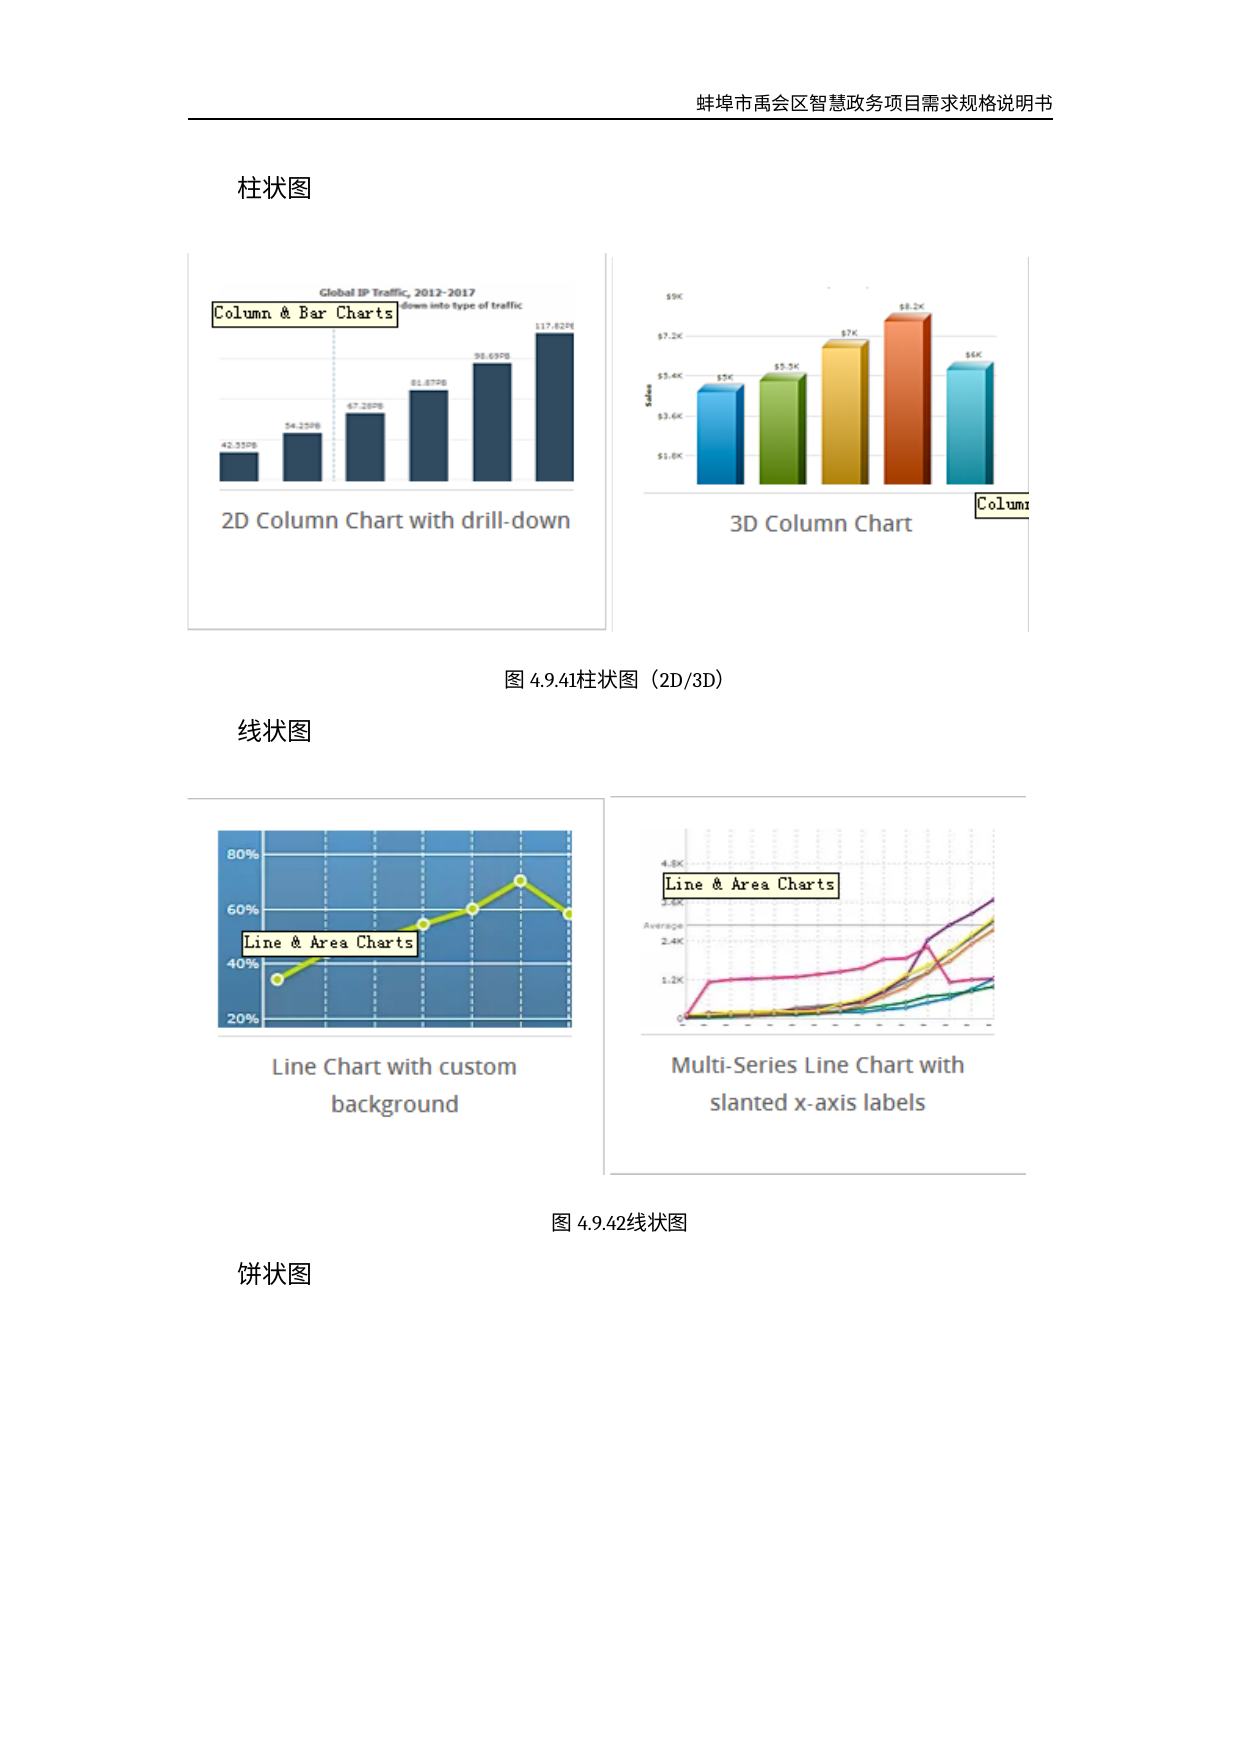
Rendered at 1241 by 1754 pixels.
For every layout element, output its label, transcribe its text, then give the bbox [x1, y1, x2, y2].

text 柱状图 [187, 153, 1053, 221]
picture [611, 257, 1029, 632]
picture [187, 253, 607, 632]
text 饼状图 [187, 1238, 1053, 1306]
picture [610, 796, 1026, 1175]
picture [187, 798, 605, 1175]
text 线状图 [187, 696, 1053, 764]
